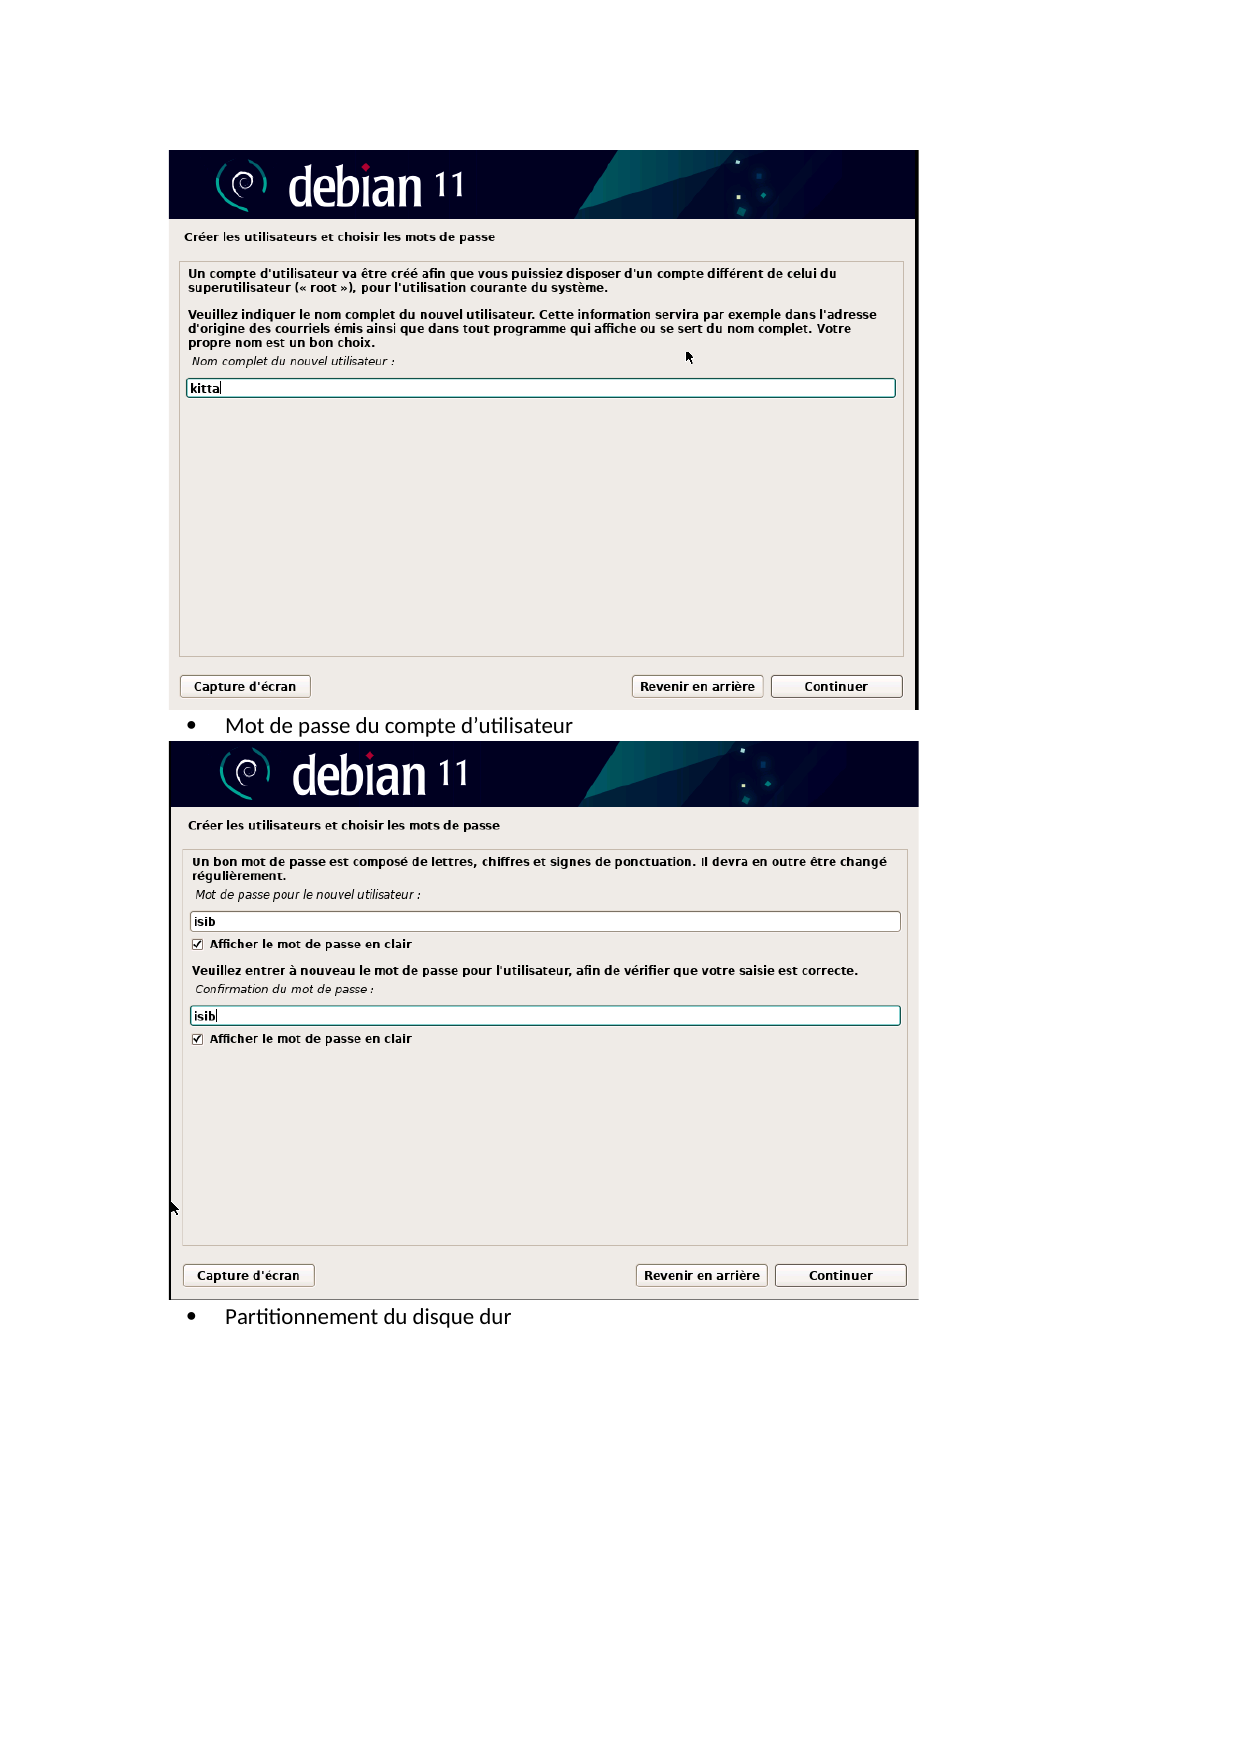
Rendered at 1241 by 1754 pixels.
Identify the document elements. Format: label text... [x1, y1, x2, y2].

list Partitionnement du disque dur [187, 1302, 1090, 1330]
list Mot de passe du compte d’utilisateur [187, 712, 1090, 739]
